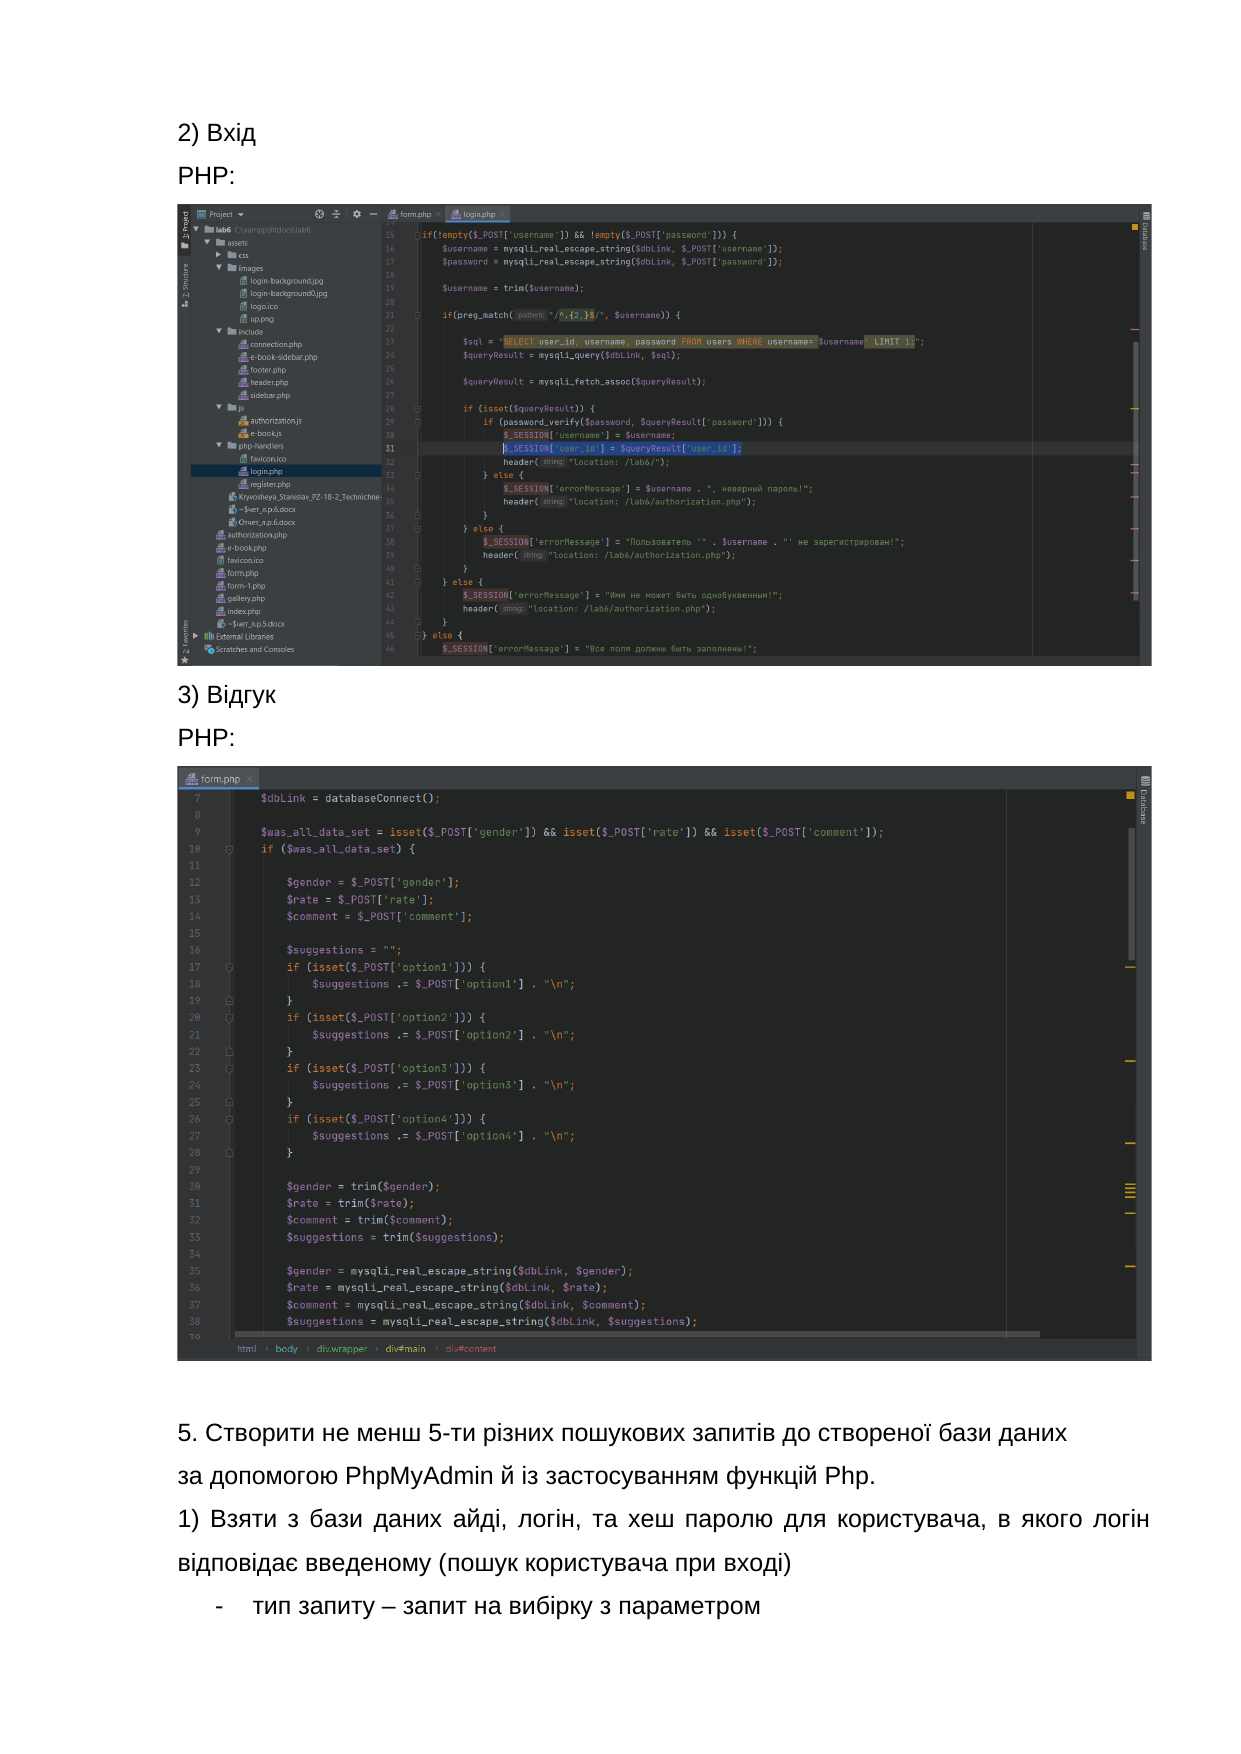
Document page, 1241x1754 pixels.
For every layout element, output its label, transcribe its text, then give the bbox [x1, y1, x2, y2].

text 3) Відгук [177, 680, 1152, 709]
picture [177, 766, 1152, 1361]
text 5. Створити не менш 5-ти різних пошукових запитів до створеної бази даних [177, 1418, 1152, 1447]
text PHP: [177, 161, 1152, 190]
text PHP: [177, 723, 1152, 752]
text за допомогою PhpMyAdmin й із застосуванням функцій Php. [177, 1461, 1152, 1490]
list тип запиту – запит на вибірку з параметром [215, 1591, 1152, 1619]
text 1) Взяти з бази даних айді, логін, та хеш паролю для користувача, в якого логін відповідає введеному (пошук користувача при вході) [177, 1504, 1152, 1576]
picture [177, 204, 1152, 666]
text 2) Вхід [177, 118, 1152, 147]
